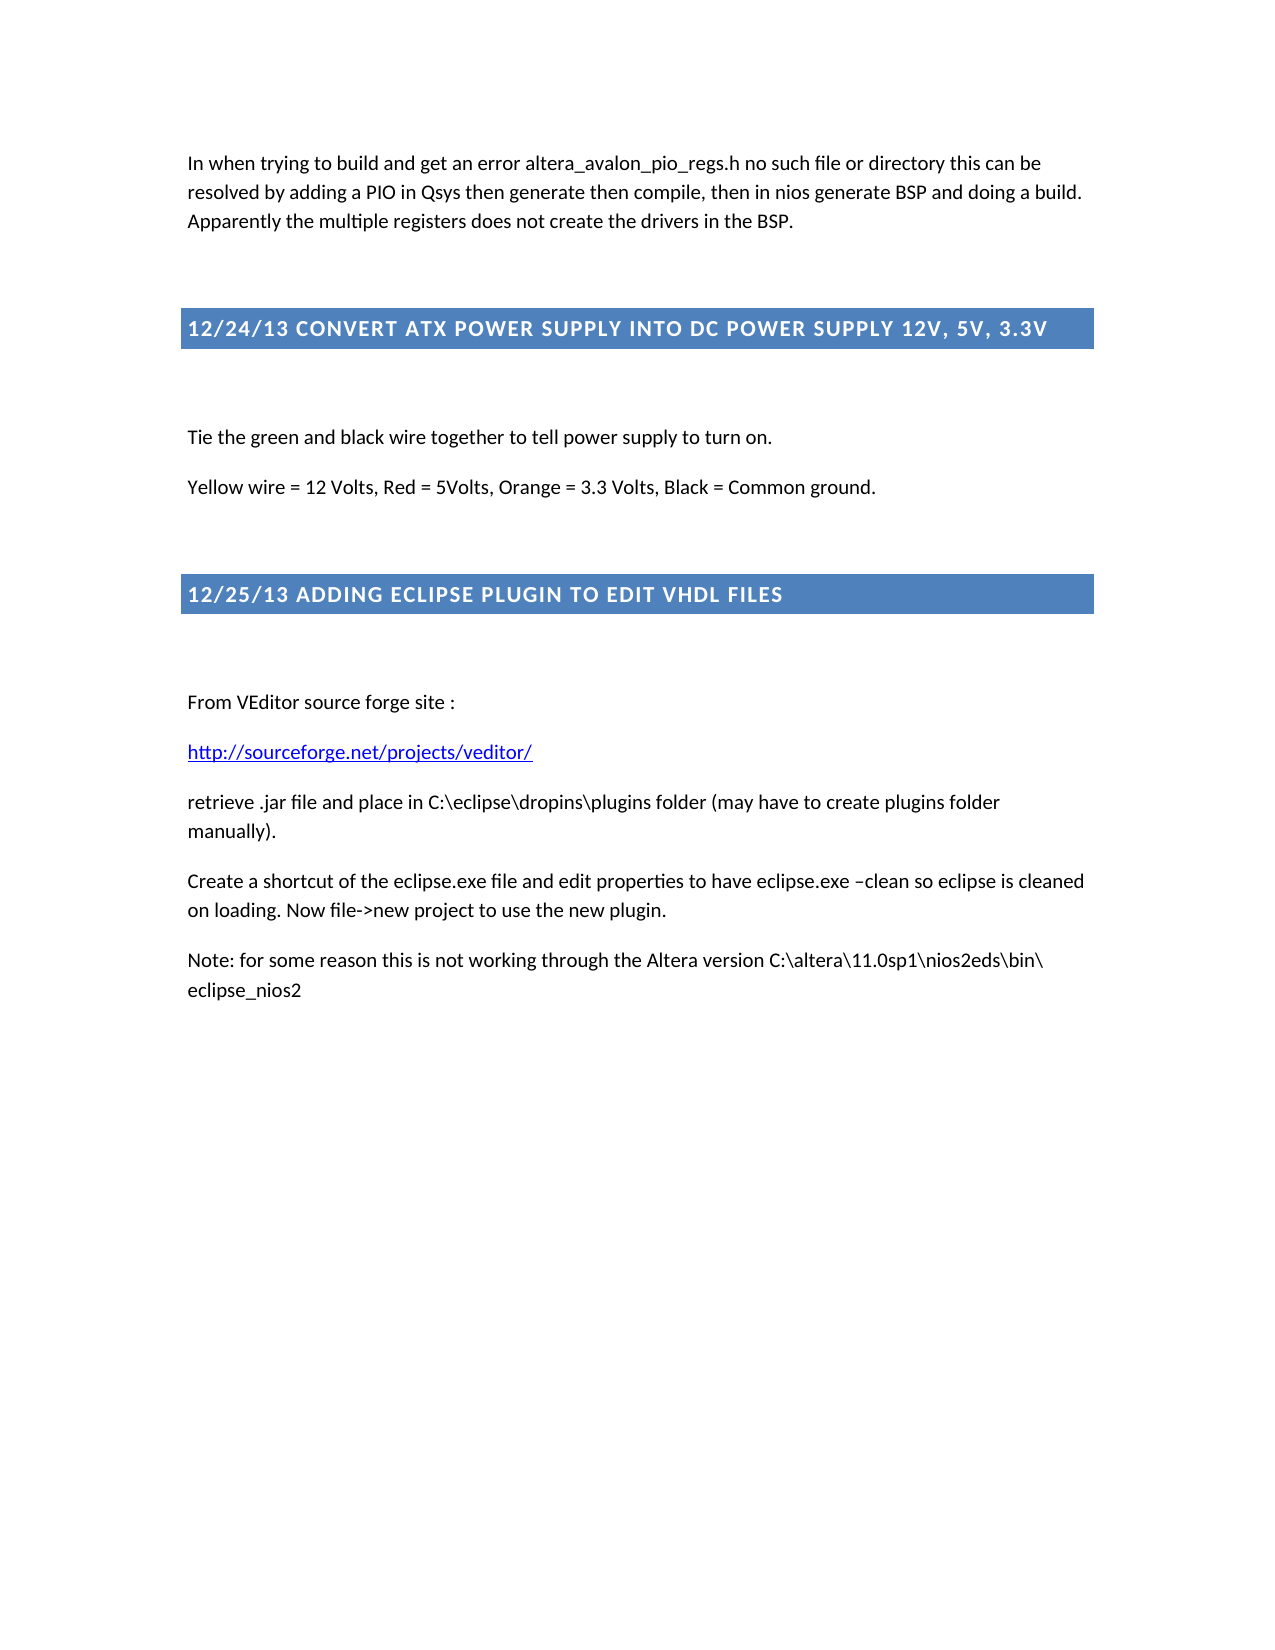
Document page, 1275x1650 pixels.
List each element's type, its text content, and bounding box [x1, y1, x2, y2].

text Create a shortcut of the eclipse.exe file and edit properties to have eclipse.exe –clean so eclipse is cleaned on loading. Now file->new project to use the new plugin. [187, 868, 1087, 923]
text http://sourceforge.net/projects/veditor/ [187, 739, 1087, 765]
text Note: for some reason this is not working through the Altera version C:\altera\11.0sp1\nios2eds\bin\eclipse_nios2 [187, 948, 1087, 1002]
subtitle 12/25/13 adding eclipse plugin to edit vhdl files [188, 580, 1087, 608]
text Yellow wire = 12 Volts, Red = 5Volts, Orange = 3.3 Volts, Black = Common ground. [187, 474, 1087, 499]
subtitle 12/24/13 Convert ATX Power supply into DC Power supply 12V, 5V, 3.3V [188, 315, 1087, 343]
text Tie the green and black wire together to tell power supply to turn on. [187, 424, 1087, 449]
text In when trying to build and get an error altera_avalon_pio_regs.h no such file or directory this can be resolved by adding a PIO in Qsys then generate then compile, then in nios generate BSP and doing a build. Apparently the multiple registers does not create the drivers in the BSP. [187, 150, 1087, 234]
text From VEditor source forge site : [187, 689, 1087, 715]
text retrieve .jar file and place in C:\eclipse\dropins\plugins folder (may have to create plugins folder manually). [187, 789, 1087, 844]
